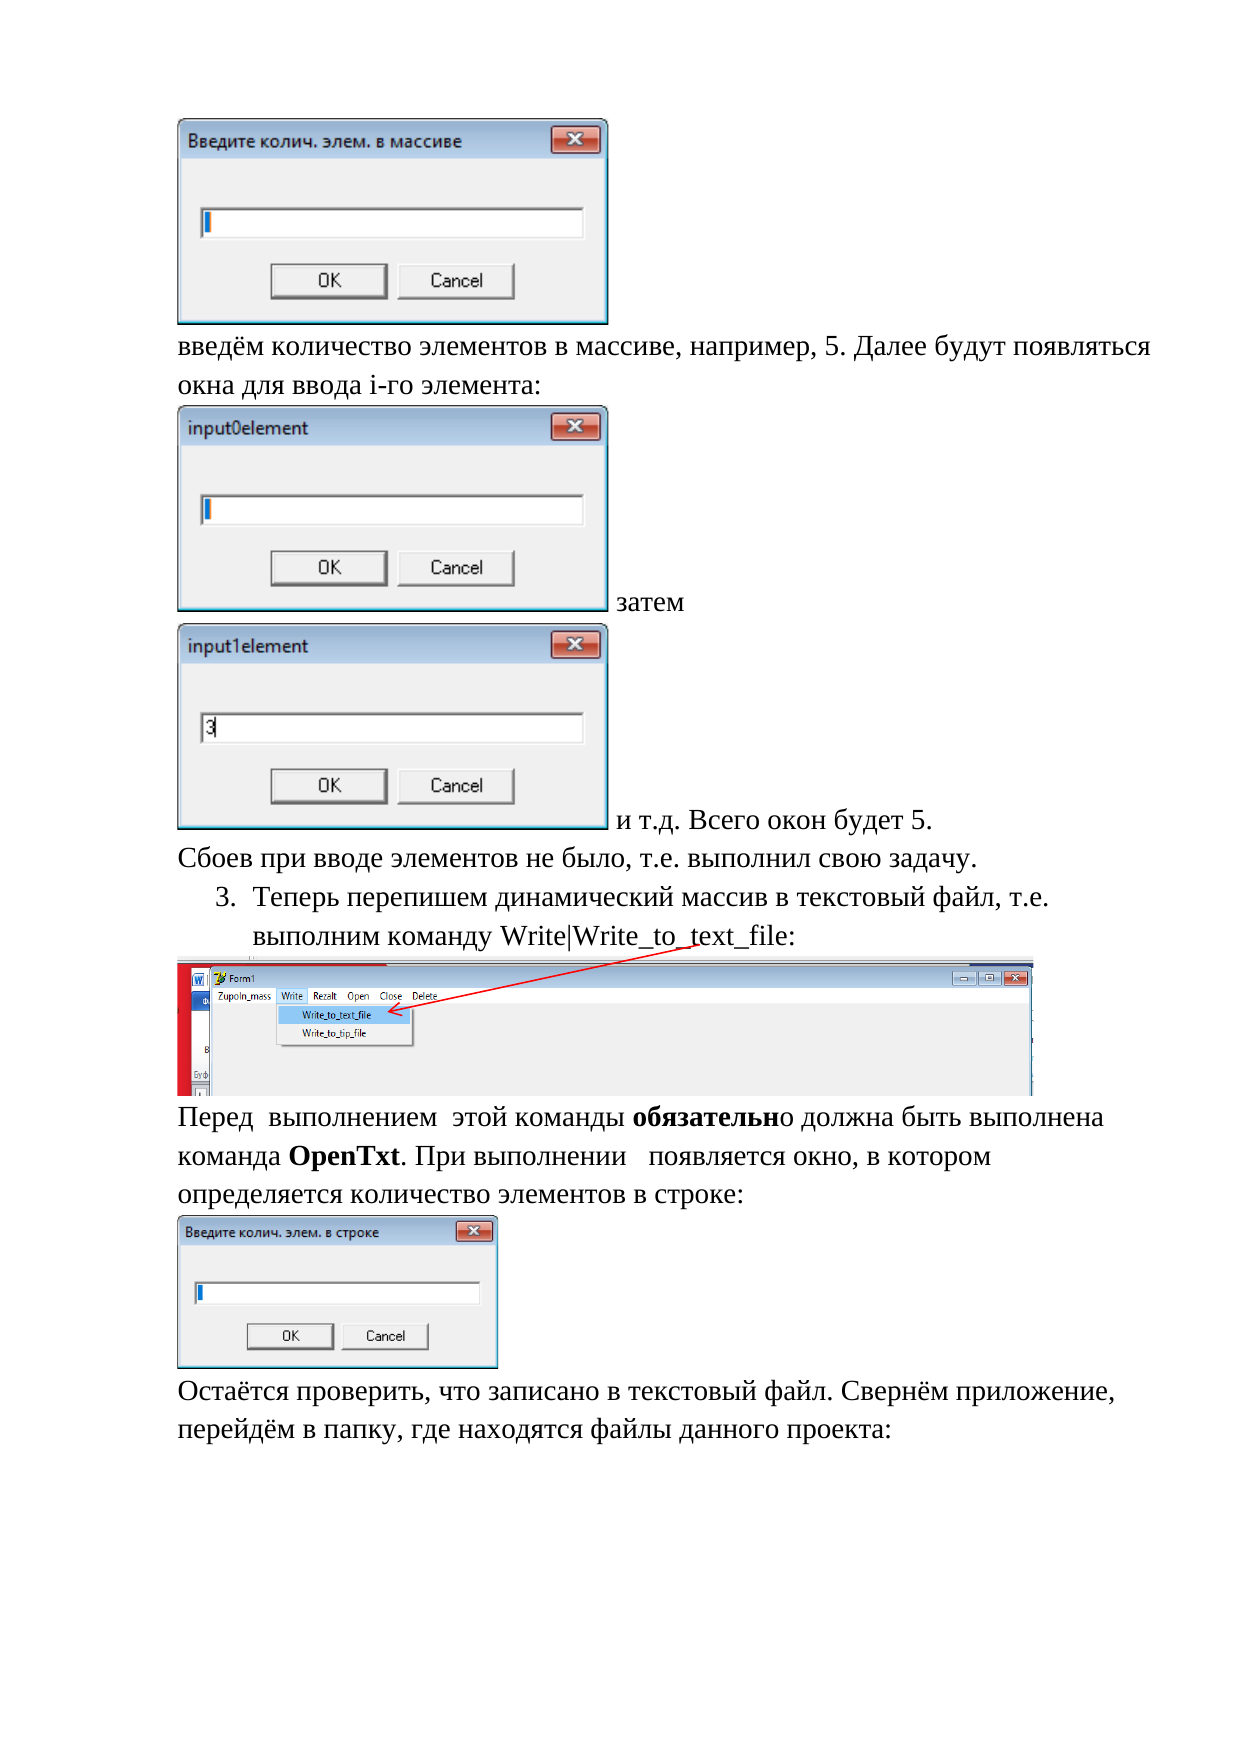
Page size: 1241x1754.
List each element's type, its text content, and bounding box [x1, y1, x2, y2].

list Сбоев при вводе элементов не было, т.е. выполнил свою задачу. [177, 841, 1152, 874]
picture [177, 405, 609, 612]
list Теперь перепишем динамический массив в текстовый файл, т.е. выполним команду Write|Write_to_text_file: [215, 879, 1152, 951]
picture [177, 118, 609, 325]
list Перед выполнением этой команды обязательно должна быть выполнена команда OpenTxt. При выполнении появляется окно, в котором определяется количество элементов в строке: [177, 1099, 1152, 1210]
picture [177, 623, 609, 830]
list введём количество элементов в массиве, например, 5. Далее будут появляться окна для ввода i-го элемента: [177, 328, 1152, 401]
picture [177, 1215, 499, 1369]
picture [177, 956, 1034, 1096]
list Остаётся проверить, что записано в текстовый файл. Свернём приложение, перейдём в папку, где находятся файлы данного проекта: [177, 1373, 1152, 1445]
